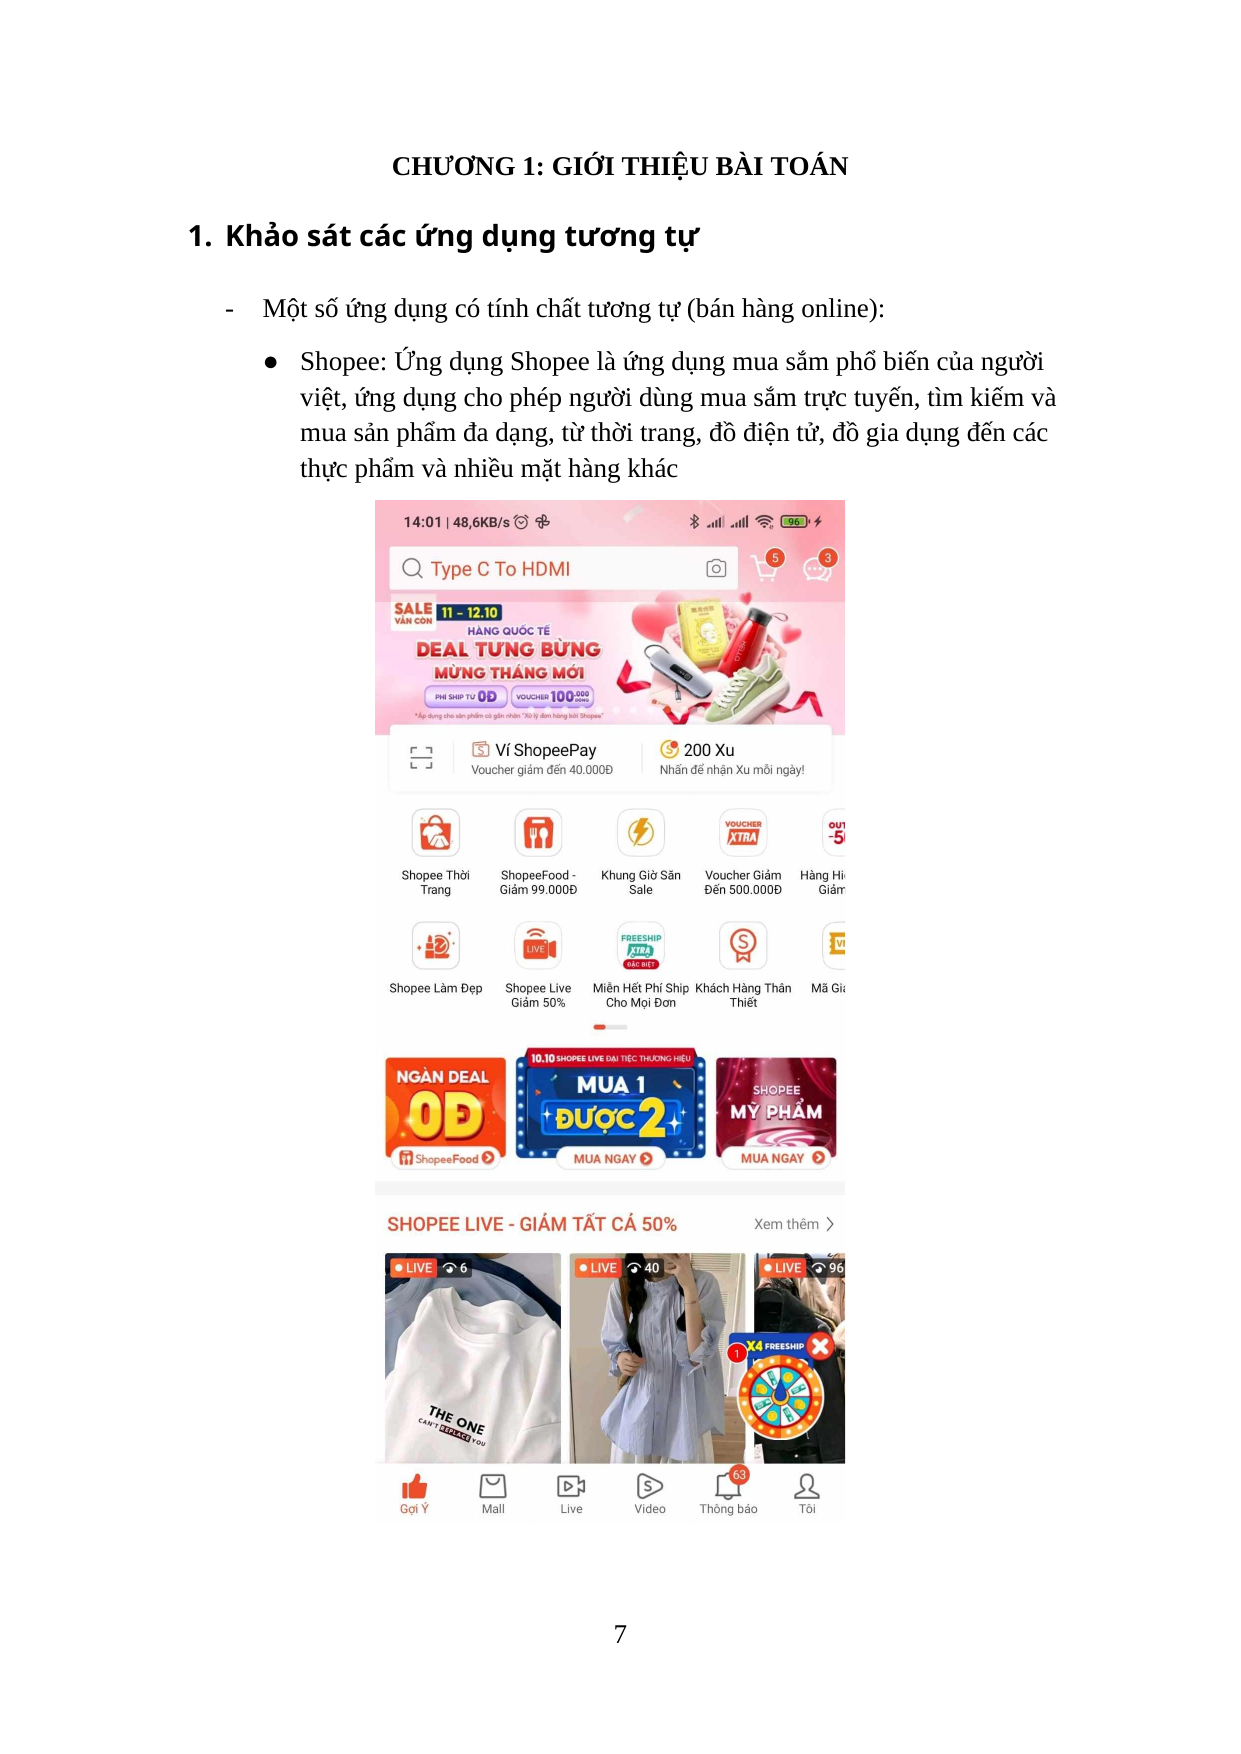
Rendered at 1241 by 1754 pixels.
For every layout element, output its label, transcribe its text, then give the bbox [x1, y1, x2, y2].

text Shopee: Ứng dụng Shopee là ứng dụng mua sắm phổ biến của người việt, ứng dụng cho phép người dùng mua sắm trực tuyến, tìm kiếm và mua sản phẩm đa dạng, từ thời trang, đồ điện tử, đồ gia dụng đến các thực phẩm và nhiều mặt hàng khác [262, 345, 1090, 483]
picture [375, 500, 846, 1524]
subtitle Khảo sát các ứng dụng tương tự [187, 215, 1090, 255]
text Một số ứng dụng có tính chất tương tự (bán hàng online): [225, 292, 1090, 323]
subtitle CHƯƠNG 1: GIỚI THIỆU BÀI TOÁN [150, 150, 1090, 181]
